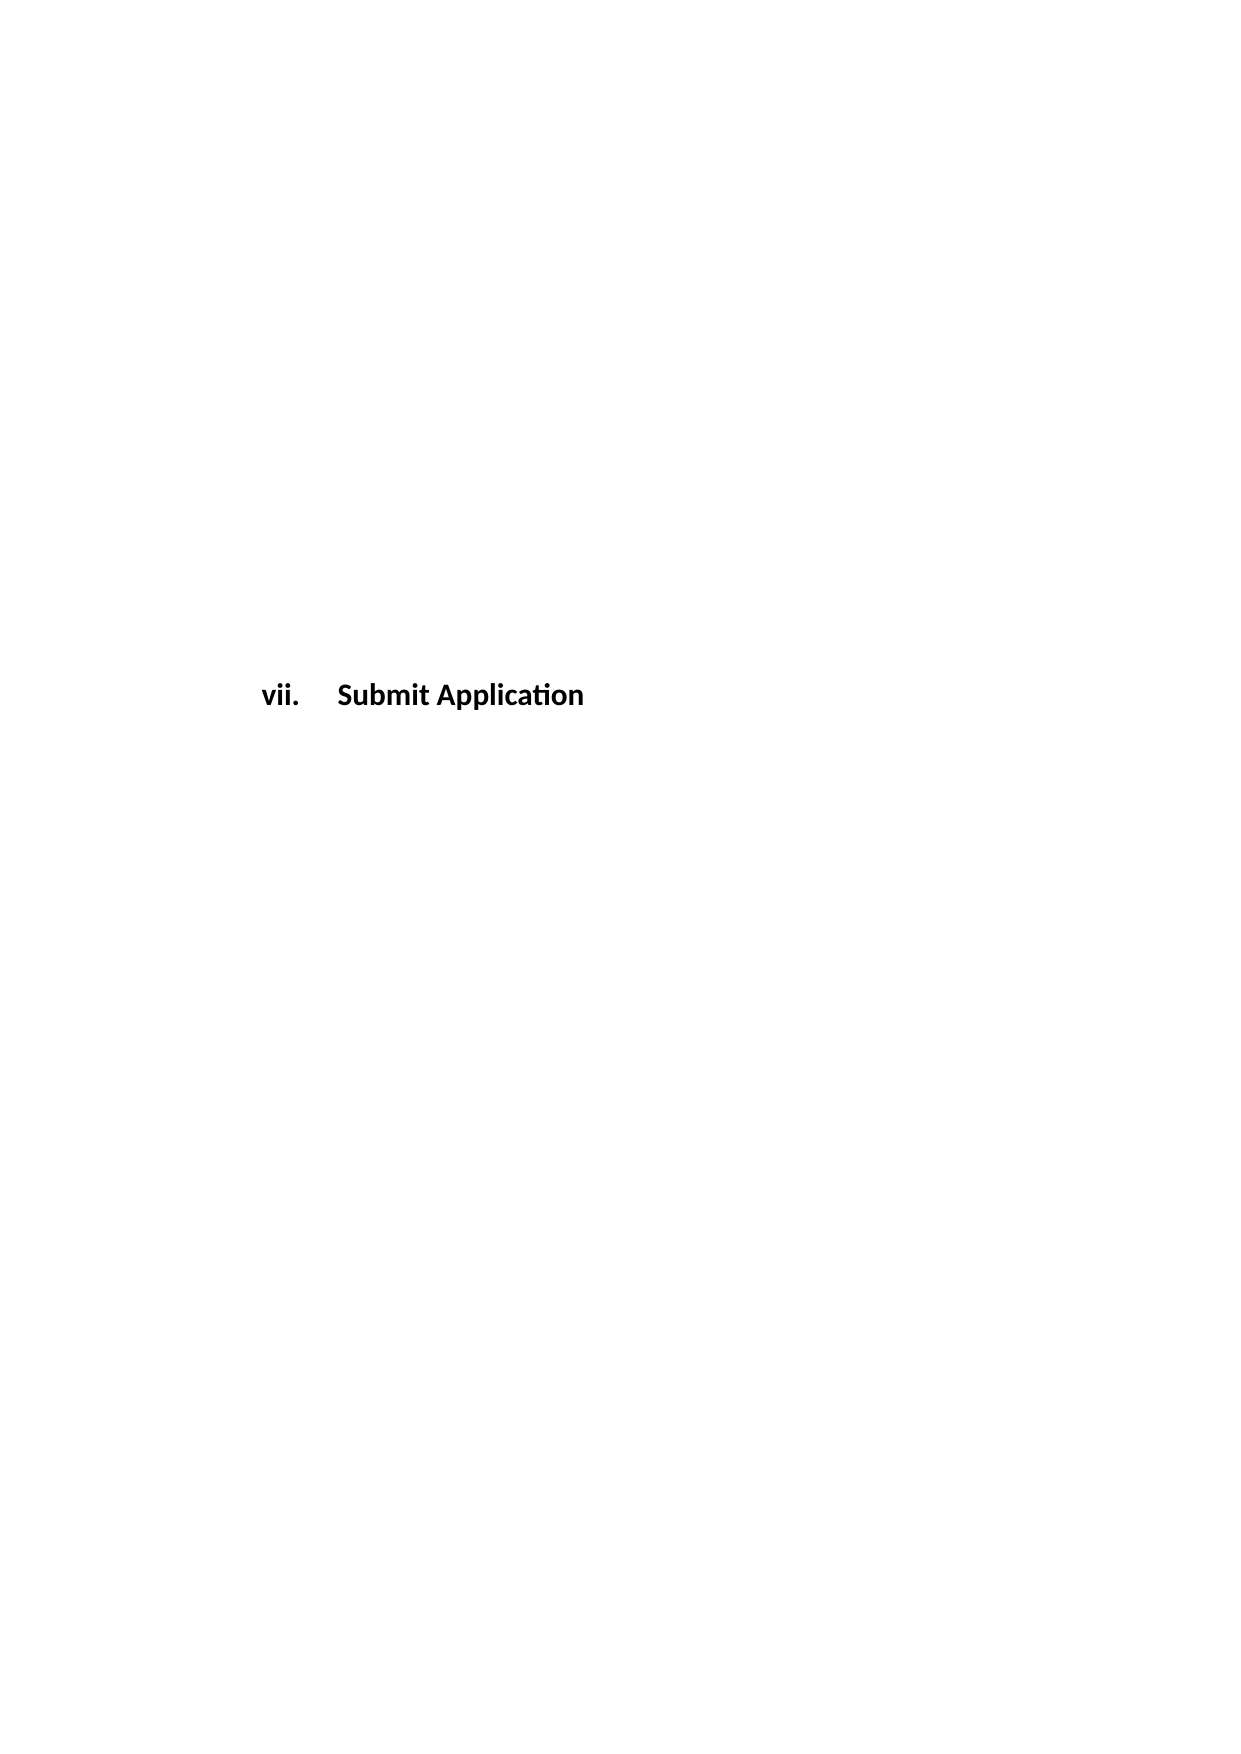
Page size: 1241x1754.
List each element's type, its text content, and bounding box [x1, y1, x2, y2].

list Submit Application [300, 675, 1090, 713]
